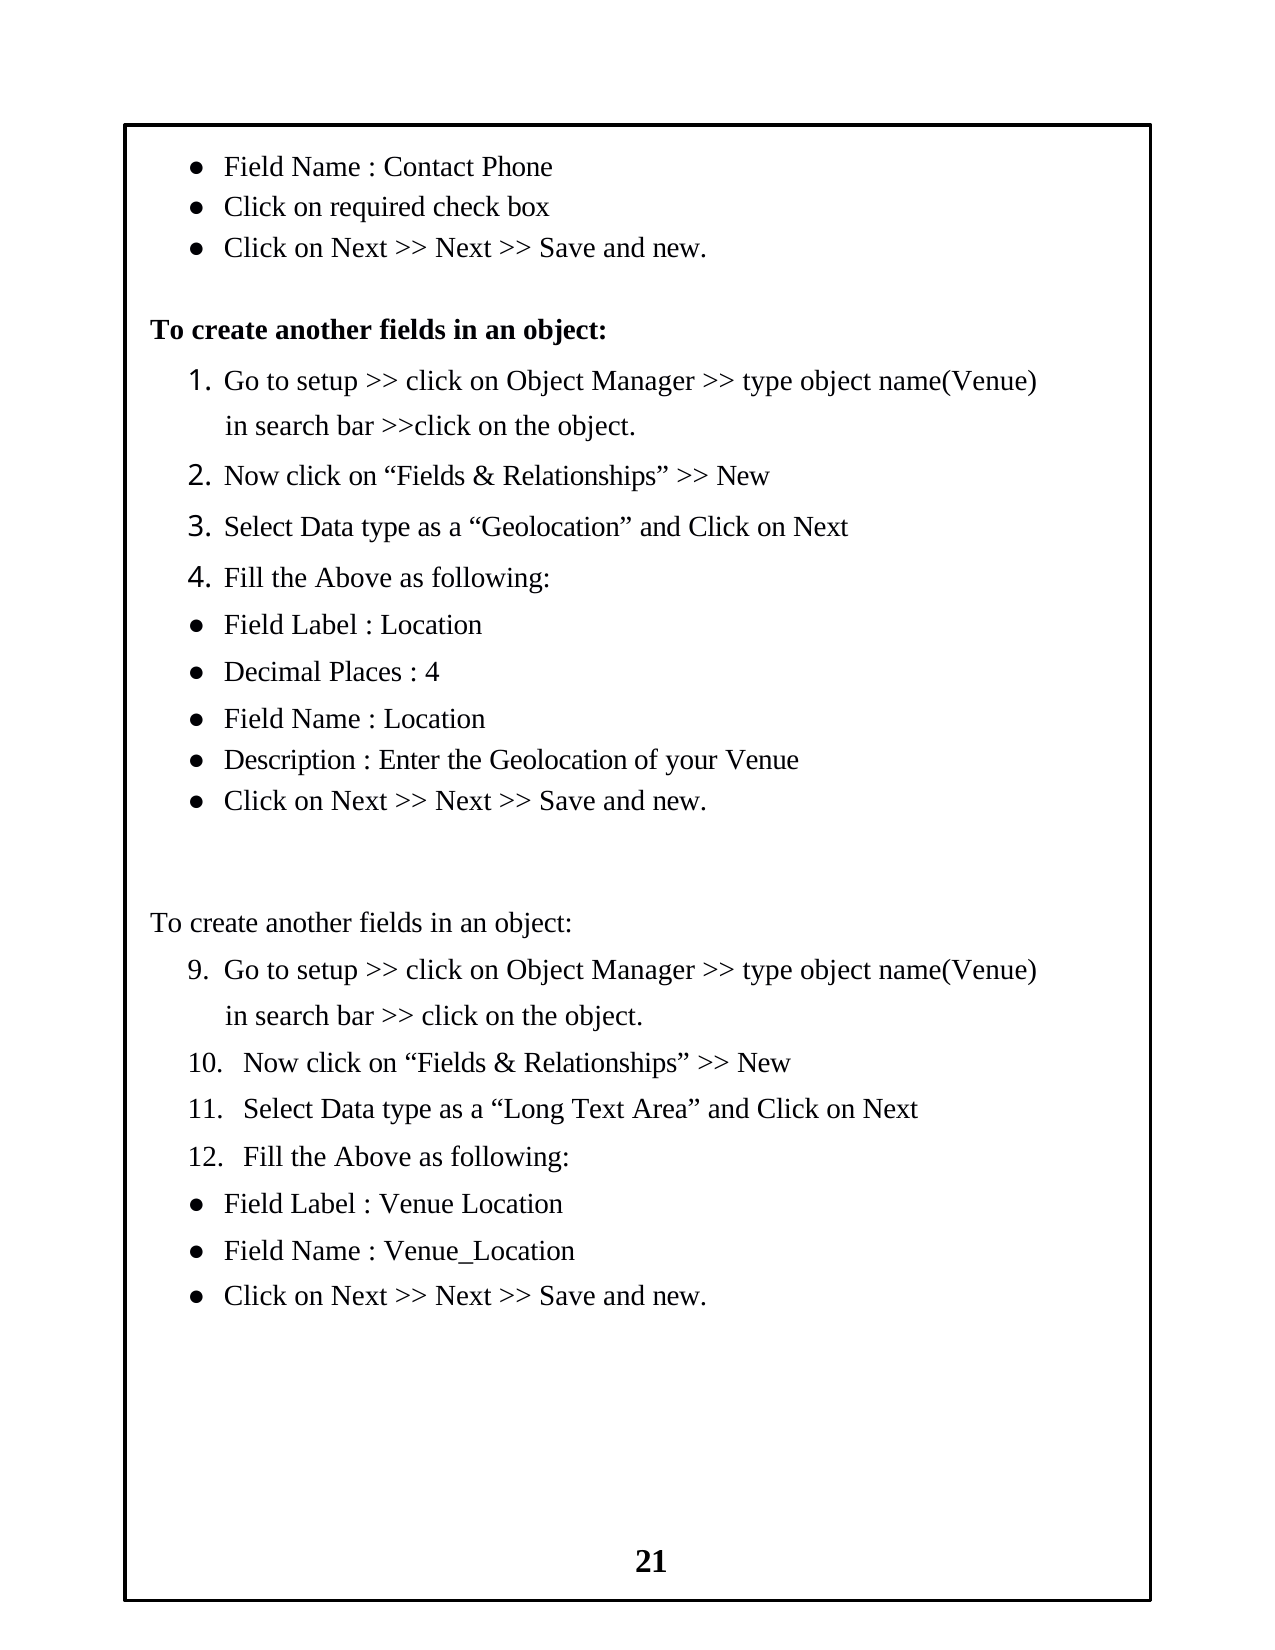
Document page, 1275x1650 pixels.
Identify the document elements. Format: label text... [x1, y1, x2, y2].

list Select Data type as a “Geolocation” and Click on Next [187, 505, 1162, 545]
list Field Name : Venue_Location [187, 1233, 1162, 1267]
text To create another fields in an object: [150, 905, 1162, 939]
list Click on Next >> Next >> Save and new. [187, 230, 1162, 264]
list Field Label : Location [187, 607, 1162, 641]
list Field Name : Location [187, 702, 1162, 735]
list Select Data type as a “Long Text Area” and Click on Next [187, 1092, 1162, 1125]
list Click on Next >> Next >> Save and new. [187, 1278, 1162, 1312]
list Fill the Above as following: [187, 557, 1162, 596]
list Now click on “Fields & Relationships” >> New [187, 1045, 1162, 1078]
list Click on Next >> Next >> Save and new. [187, 783, 1162, 817]
list Fill the Above as following: [187, 1139, 1162, 1172]
list Now click on “Fields & Relationships” >> New [187, 454, 1162, 494]
list Click on required check box [187, 189, 1162, 223]
list Field Label : Venue Location [187, 1186, 1162, 1219]
list Go to setup >> click on Object Manager >> type object name(Venue) in search bar >>click on the object. [187, 359, 1052, 441]
list Field Name : Contact Phone [187, 149, 1162, 183]
list Decimal Places : 4 [187, 654, 1162, 688]
subtitle 21 [150, 1541, 1153, 1579]
subtitle To create another fields in an object: [150, 312, 1162, 345]
list Go to setup >> click on Object Manager >> type object name(Venue) in search bar >> click on the object. [187, 952, 1052, 1032]
list Description : Enter the Geolocation of your Venue [187, 742, 1162, 776]
